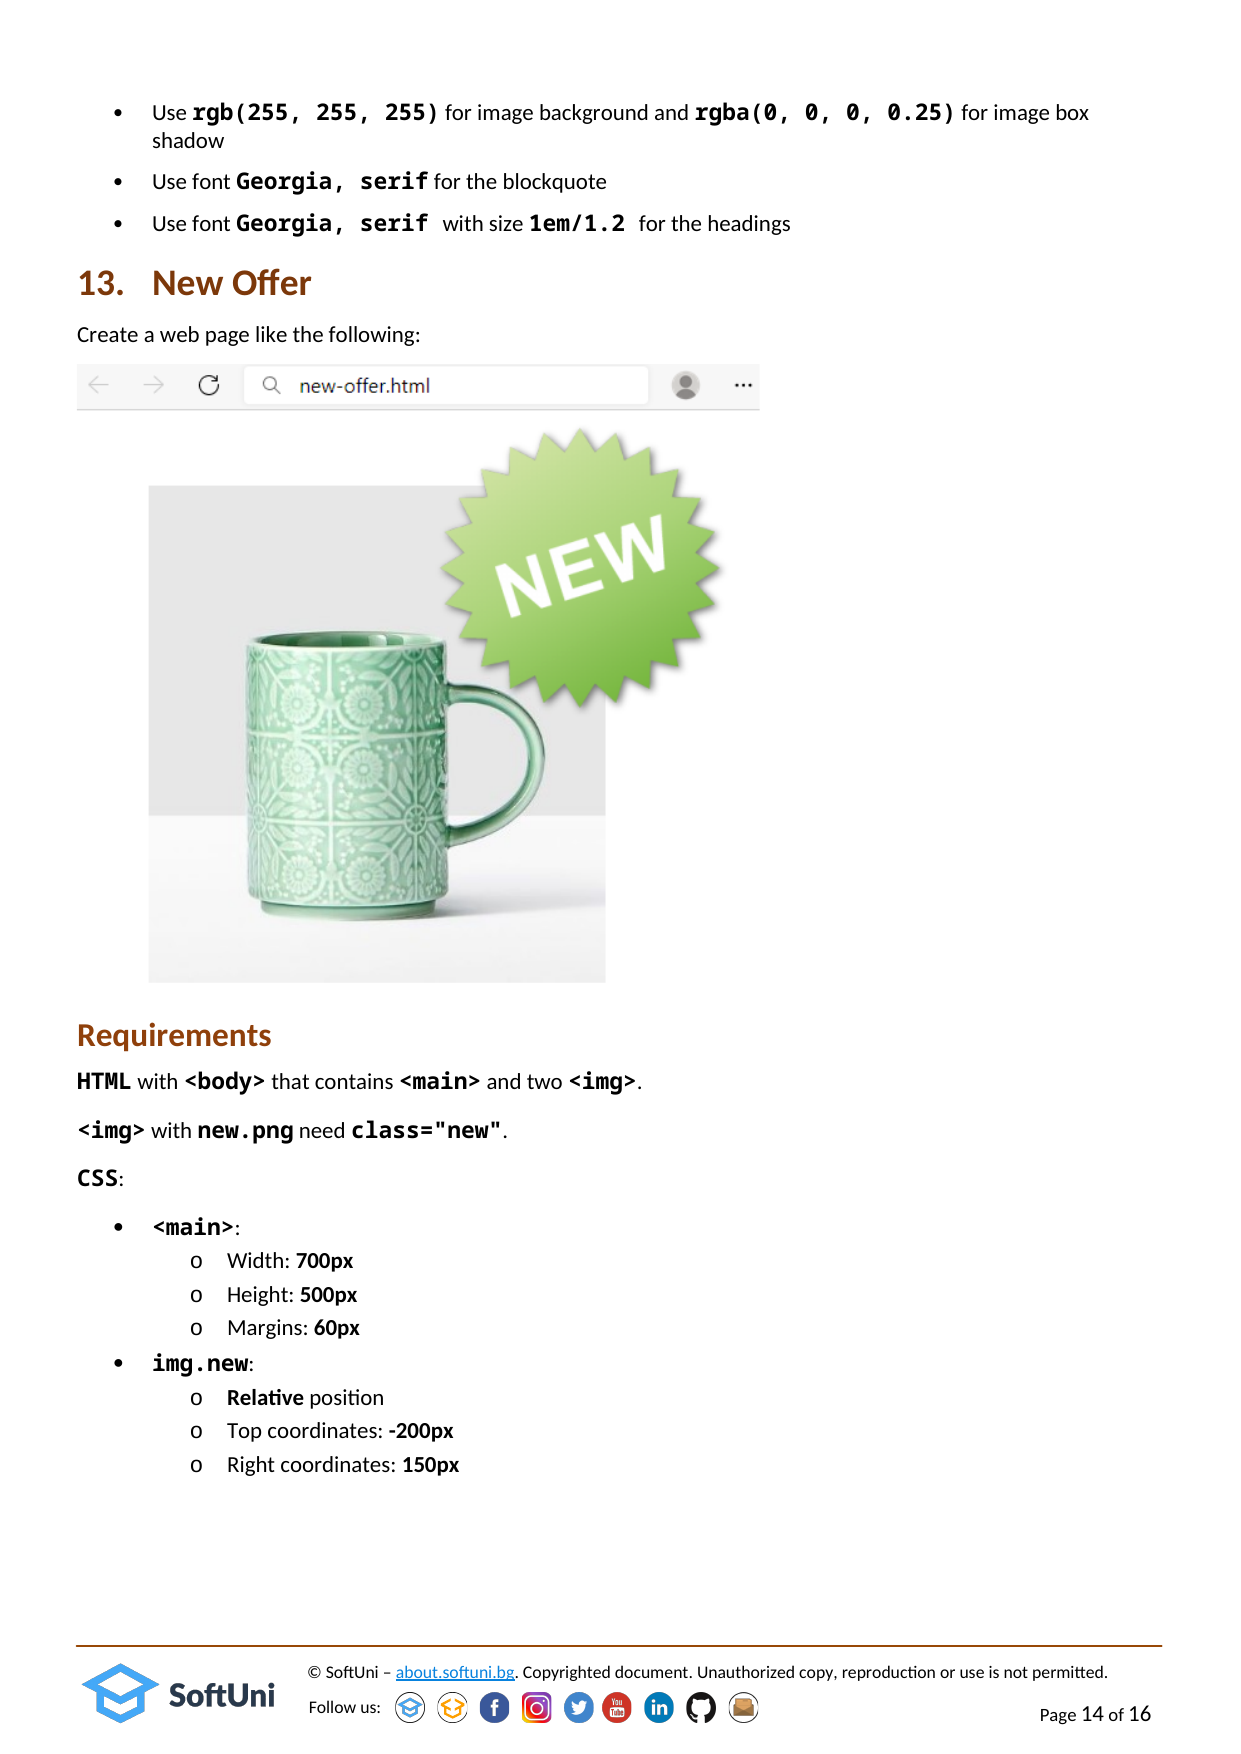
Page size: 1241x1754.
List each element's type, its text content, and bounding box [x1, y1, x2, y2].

text CSS: [77, 1162, 1163, 1193]
picture [437, 1692, 468, 1723]
text Requirements [77, 1014, 1163, 1055]
picture [644, 1692, 653, 1701]
list <main>: [114, 1211, 1163, 1242]
text <img> with new.png need class="new". [77, 1114, 1163, 1145]
list Relative position [189, 1383, 1163, 1412]
list Use font Georgia, serif with size 1em/1.2 for the headings [114, 207, 1163, 238]
picture [644, 1714, 653, 1723]
picture [665, 1714, 674, 1723]
list Use rgb(255, 255, 255) for image background and rgba(0, 0, 0, 0.25) for image box shadow [114, 95, 1163, 155]
picture [686, 1692, 716, 1723]
list Width: 700px [189, 1246, 1163, 1276]
picture [522, 1692, 552, 1723]
list Right coordinates: 150px [189, 1450, 1163, 1479]
picture [76, 364, 760, 998]
list Use font Georgia, serif for the blockquote [114, 165, 1163, 196]
picture [395, 1692, 425, 1723]
picture [728, 1692, 759, 1723]
picture [564, 1692, 594, 1723]
picture [658, 1705, 667, 1714]
list Margins: 60px [189, 1313, 1163, 1343]
list Top coordinates: -200px [189, 1417, 1163, 1446]
text HTML with <body> that contains <main> and two <img>. [77, 1065, 1163, 1096]
picture [75, 1658, 281, 1729]
picture [479, 1692, 510, 1723]
list img.new: [114, 1347, 1163, 1378]
picture [602, 1692, 632, 1723]
list Height: 500px [189, 1280, 1163, 1309]
subtitle New Offer [77, 259, 1163, 305]
picture [665, 1692, 674, 1701]
text Create a web page like the following: [77, 320, 1163, 348]
